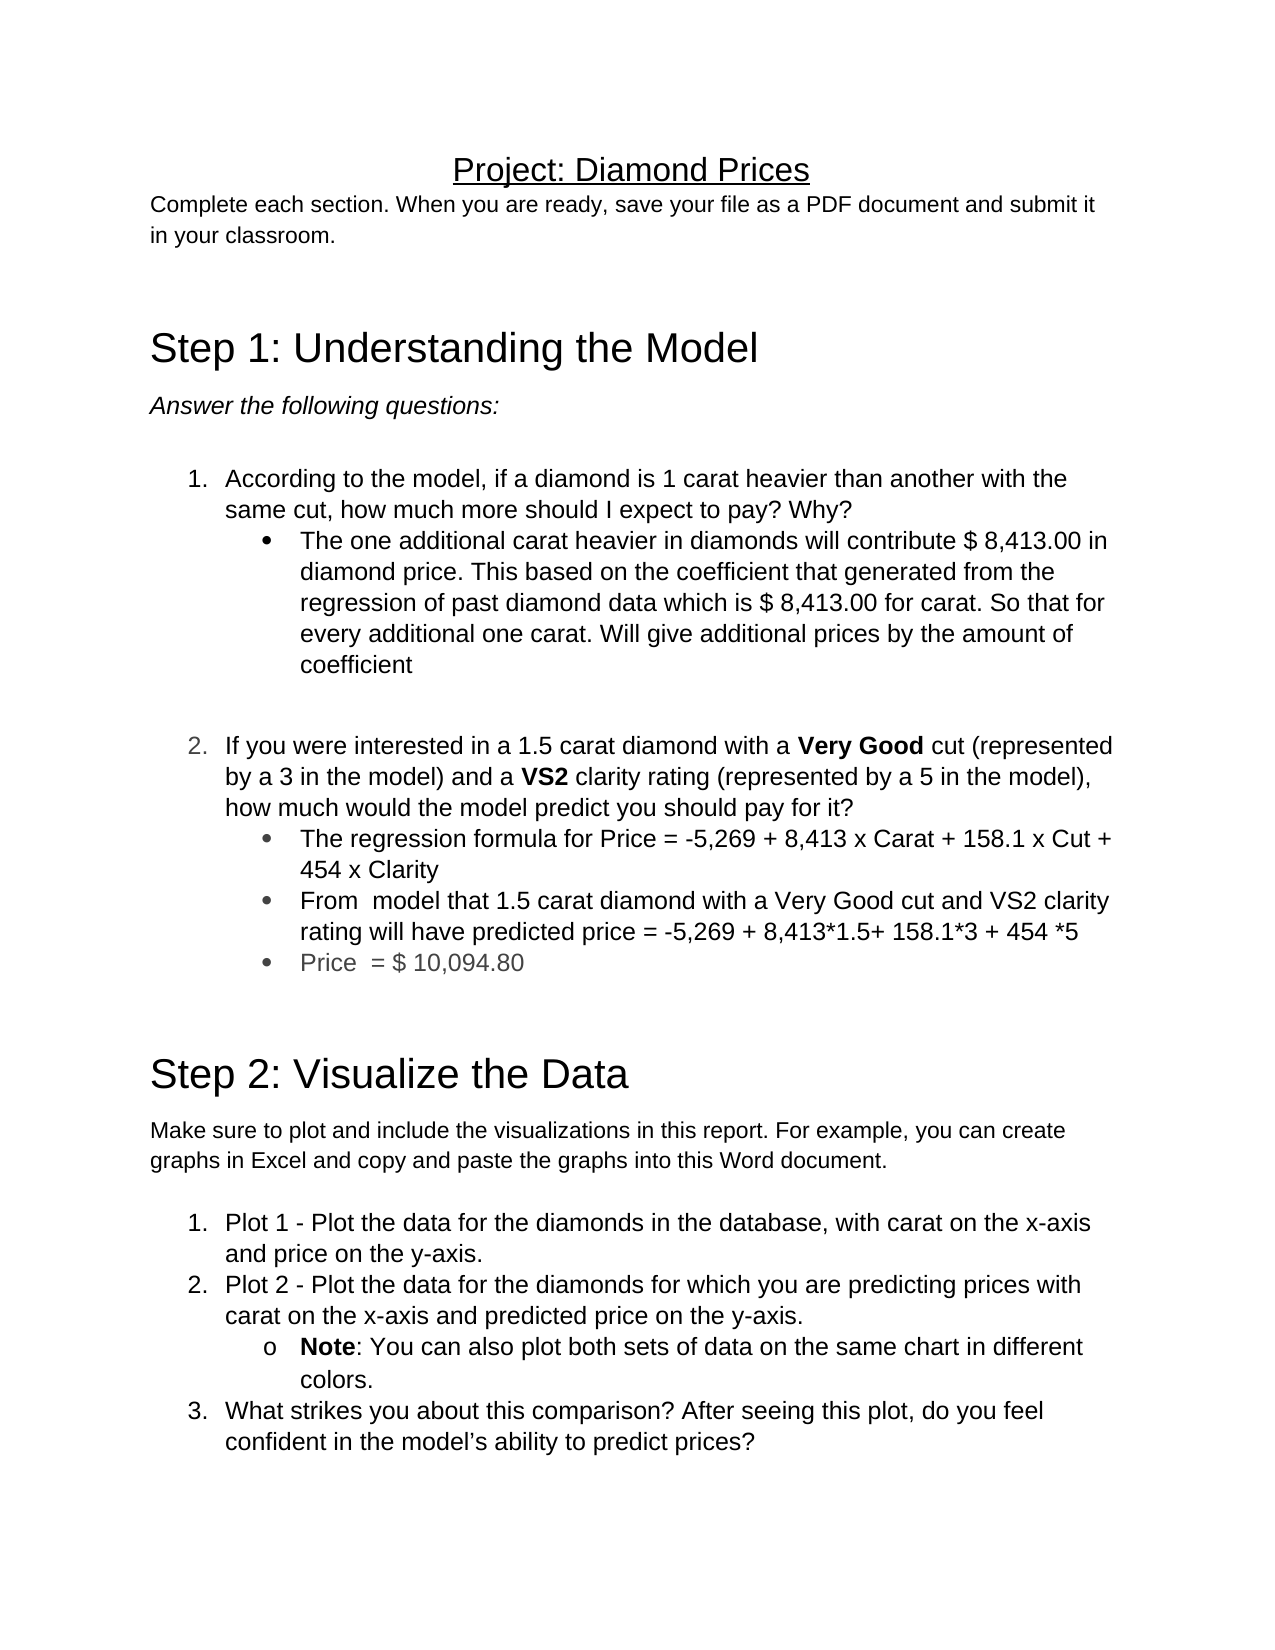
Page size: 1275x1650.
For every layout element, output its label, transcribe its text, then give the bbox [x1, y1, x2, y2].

list What strikes you about this comparison? After seeing this plot, do you feel confident in the model’s ability to predict prices? [187, 1396, 1125, 1456]
list If you were interested in a 1.5 carat diamond with a Very Good cut (represented by a 3 in the model) and a VS2 clarity rating (represented by a 5 in the model), how much would the model predict you should pay for it? [187, 731, 1125, 821]
text Make sure to plot and include the visualizations in this report. For example, you can create graphs in Excel and copy and paste the graphs into this Word document. [150, 1117, 1125, 1173]
subtitle Step 2: Visualize the Data [149, 1049, 1125, 1097]
list Plot 1 - Plot the data for the diamonds in the database, with carat on the x-axis and price on the y-axis. [187, 1208, 1125, 1267]
list From model that 1.5 carat diamond with a Very Good cut and VS2 clarity rating will have predicted price = -5,269 + 8,413*1.5+ 158.1*3 + 454 *5 [262, 886, 1125, 946]
list According to the model, if a diamond is 1 carat heavier than another with the same cut, how much more should I expect to pay? Why? [187, 463, 1125, 523]
list The regression formula for Price = -5,269 + 8,413 x Carat + 158.1 x Cut + 454 x Clarity [262, 824, 1125, 884]
text Complete each section. When you are ready, save your file as a PDF document and submit it in your classroom. [150, 191, 1097, 248]
subtitle Step 1: Understanding the Model [149, 324, 1125, 372]
text Answer the following questions: [149, 391, 1120, 420]
list Plot 2 - Plot the data for the diamonds for which you are predicting prices with carat on the x-axis and predicted price on the y-axis. [187, 1270, 1125, 1329]
list Note: You can also plot both sets of data on the same chart in different colors. [262, 1332, 1125, 1394]
list Price = $ 10,094.80 [262, 948, 1125, 977]
text Project: Diamond Prices [150, 150, 1112, 188]
list The one additional carat heavier in diamonds will contribute $ 8,413.00 in diamond price. This based on the coefficient that generated from the regression of past diamond data which is $ 8,413.00 for carat. So that for every additional one carat. Will give additional prices by the amount of coefficient [262, 526, 1125, 679]
